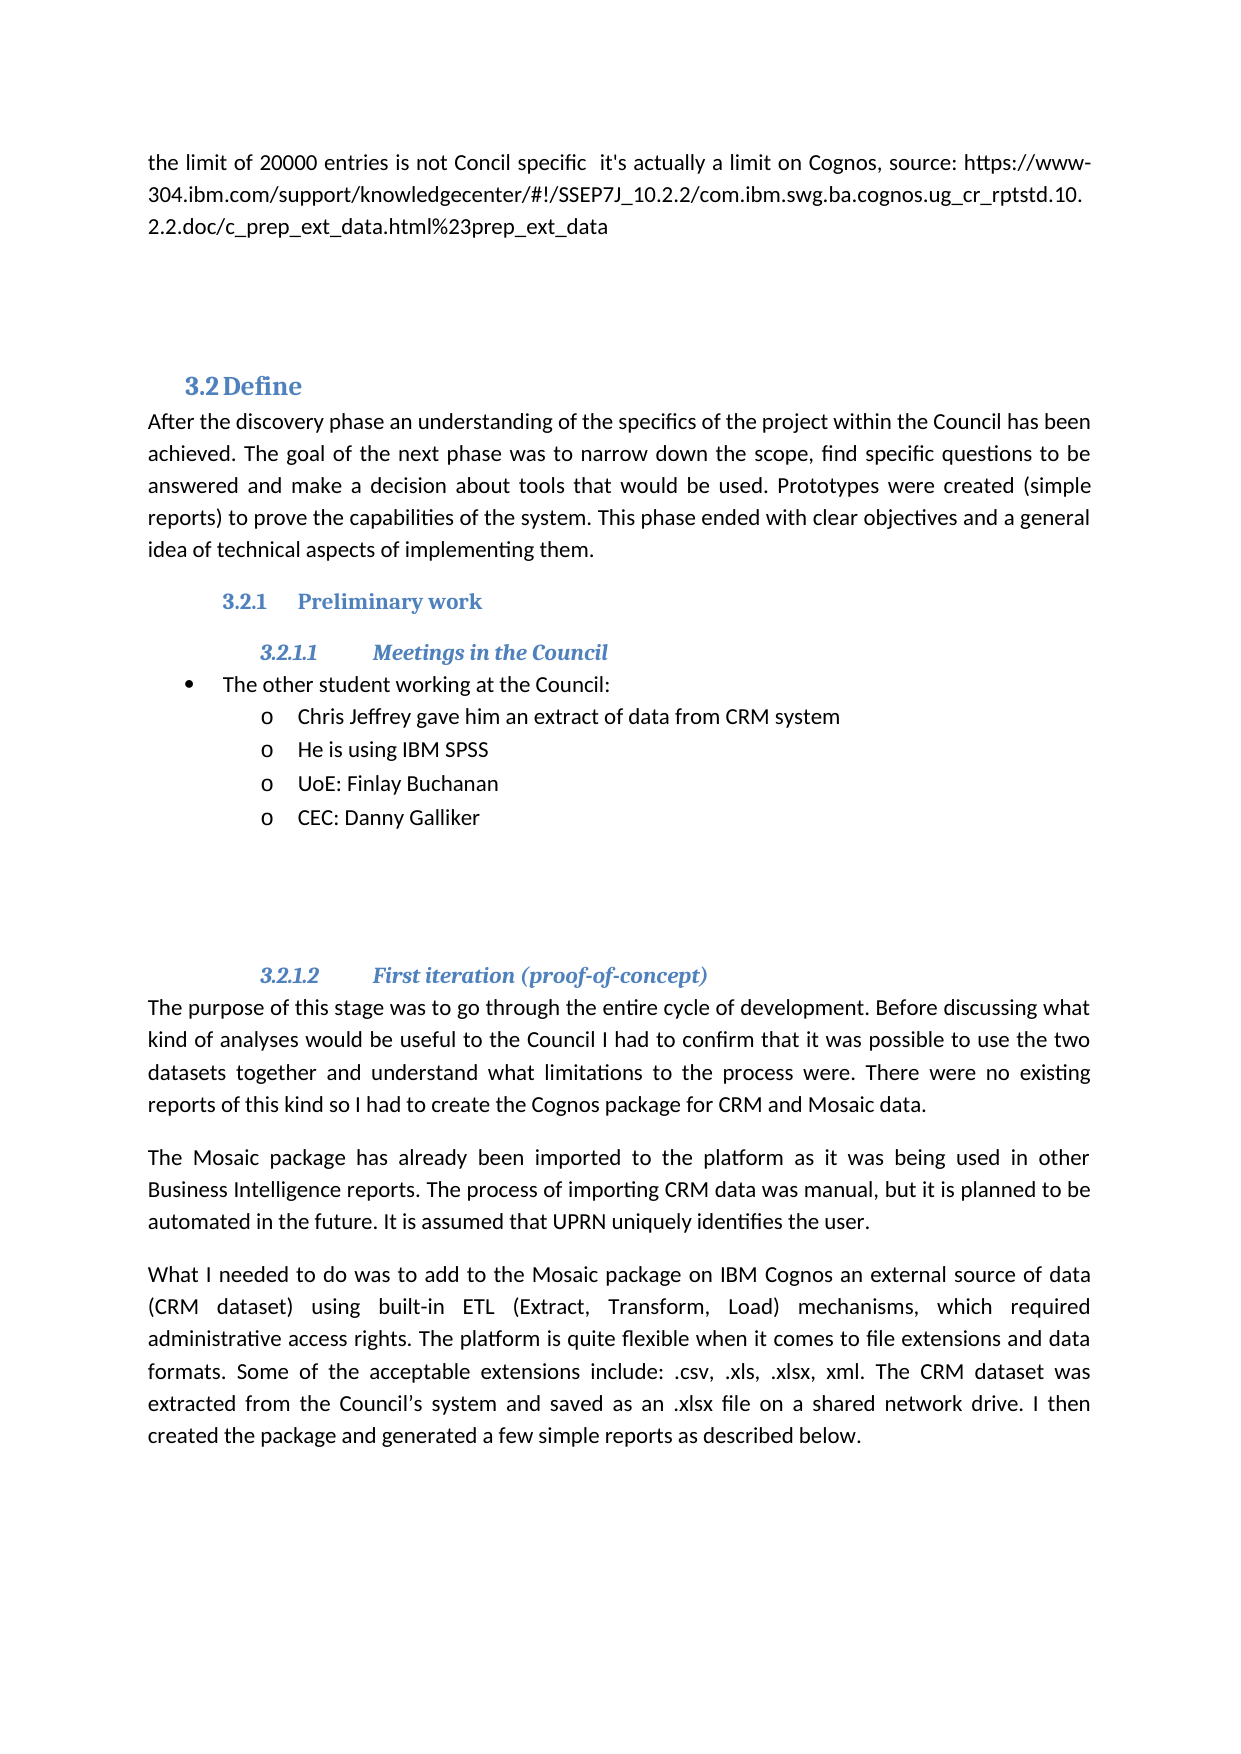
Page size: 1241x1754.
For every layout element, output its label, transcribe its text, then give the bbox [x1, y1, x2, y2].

list The other student working at the Council: [185, 670, 1093, 698]
text What I needed to do was to add to the Mosaic package on IBM Cognos an external source of data (CRM dataset) using built-in ETL (Extract, Transform, Load) mechanisms, which required administrative access rights. The platform is quite flexible when it comes to file extensions and data formats. Some of the acceptable extensions include: .csv, .xls, .xlsx, xml. The CRM dataset was extracted from the Council’s system and saved as an .xlsx file on a shared network drive. I then created the package and generated a few simple reports as described below. [148, 1260, 1093, 1449]
list Chris Jeffrey gave him an extract of data from CRM system [260, 702, 1093, 731]
text The Mosaic package has already been imported to the platform as it was being used in other Business Intelligence reports. The process of importing CRM data was manual, but it is planned to be automated in the future. It is assumed that UPRN uniquely identifies the user. [148, 1143, 1093, 1235]
text the limit of 20000 entries is not Concil specific it's actually a limit on Cognos, source: https://www-304.ibm.com/support/knowledgecenter/#!/SSEP7J_10.2.2/com.ibm.swg.ba.cognos.ug_cr_rptstd.10.2.2.doc/c_prep_ext_data.html%23prep_ext_data [148, 148, 1093, 240]
subtitle First iteration (proof-of-concept) [260, 963, 1093, 989]
list UoE: Finlay Buchanan [260, 769, 1093, 798]
text The purpose of this stage was to go through the entire cycle of development. Before discussing what kind of analyses would be useful to the Council I had to confirm that it was possible to use the two datasets together and understand what limitations to the process were. There were no existing reports of this kind so I had to create the Cognos package for CRM and Mosaic data. [148, 993, 1093, 1118]
subtitle Define [185, 371, 1093, 402]
subtitle Preliminary work [223, 588, 1093, 615]
list He is using IBM SPSS [260, 736, 1093, 765]
subtitle Meetings in the Council [260, 639, 1093, 666]
text After the discovery phase an understanding of the specifics of the project within the Council has been achieved. The goal of the next phase was to narrow down the scope, find specific questions to be answered and make a decision about tools that would be used. Prototypes were created (simple reports) to prove the capabilities of the system. This phase ended with clear objectives and a general idea of technical aspects of implementing them. [148, 407, 1093, 563]
list CEC: Danny Galliker [260, 803, 1093, 832]
